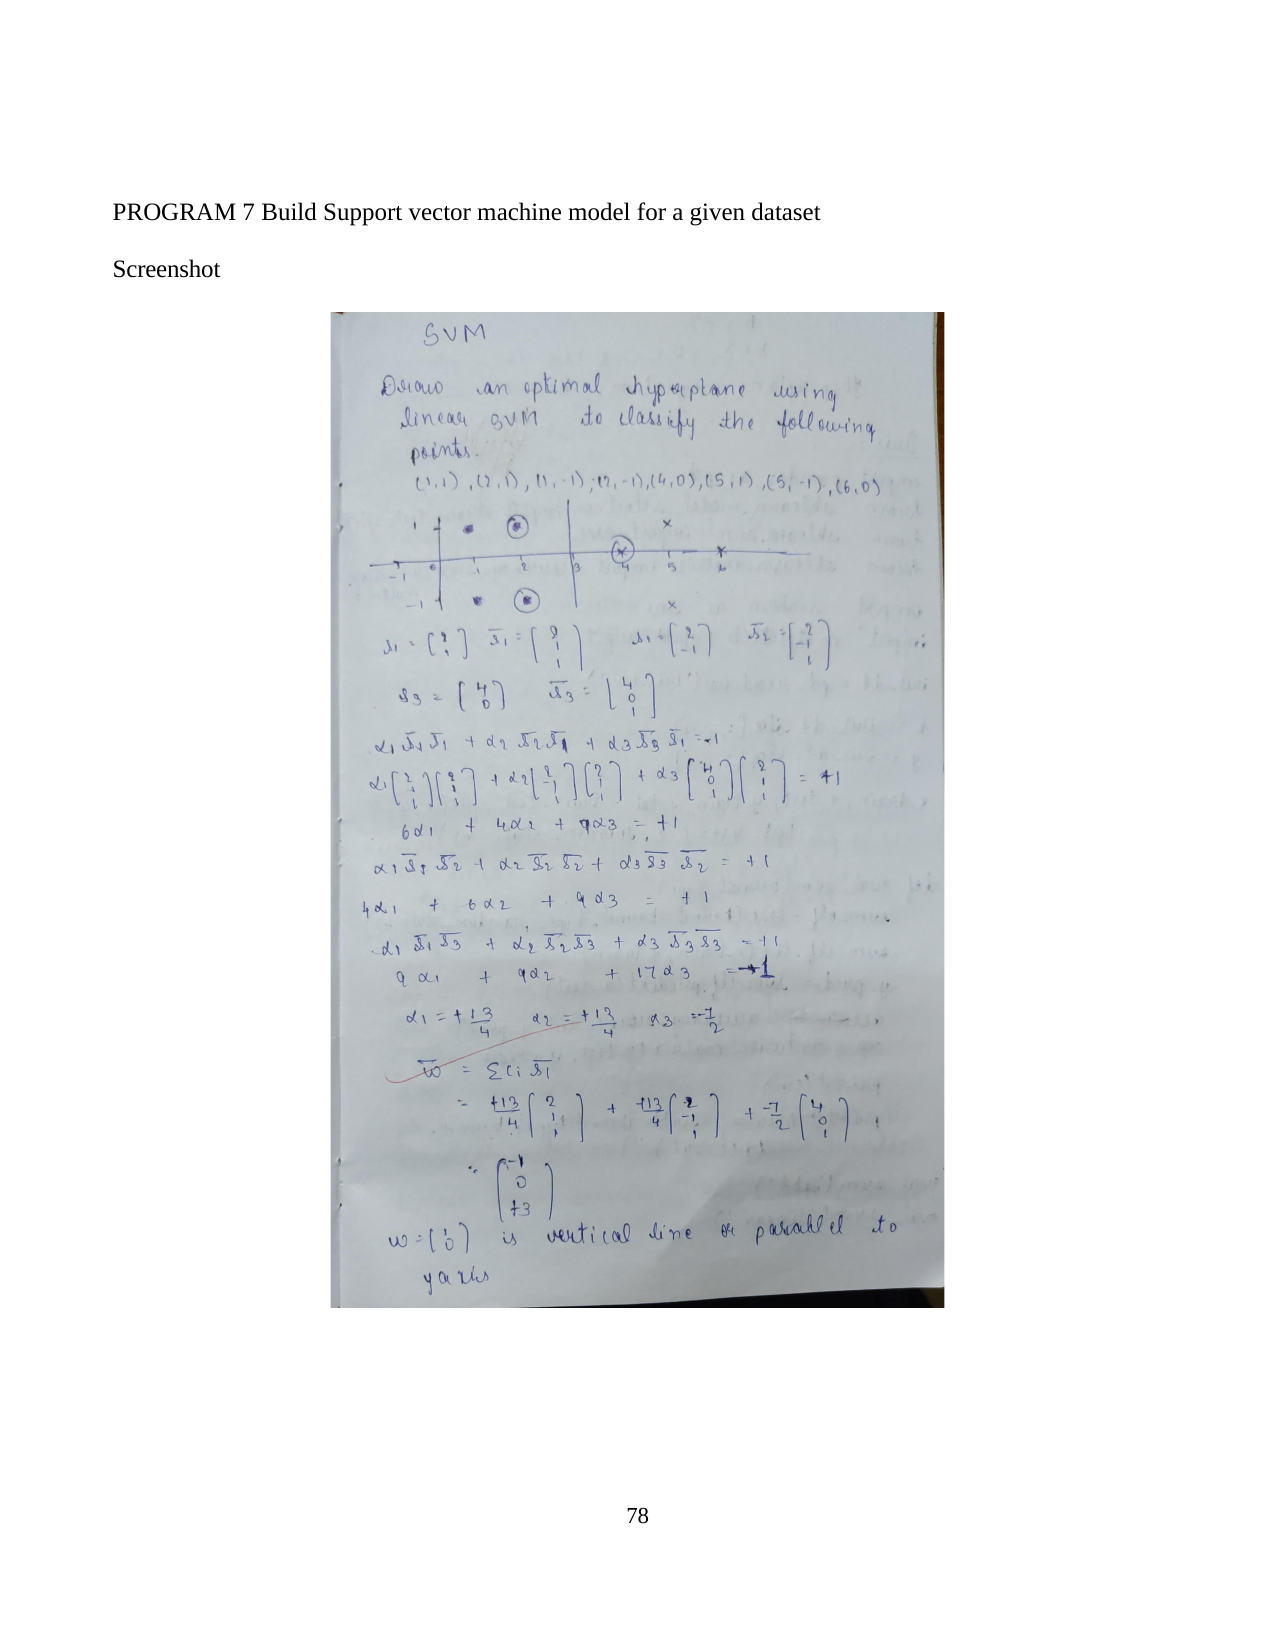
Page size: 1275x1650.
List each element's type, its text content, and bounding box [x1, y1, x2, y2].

picture [330, 312, 945, 1308]
text PROGRAM 7 Build Support vector machine model for a given dataset [112, 197, 1162, 226]
text Screenshot [112, 254, 1162, 283]
